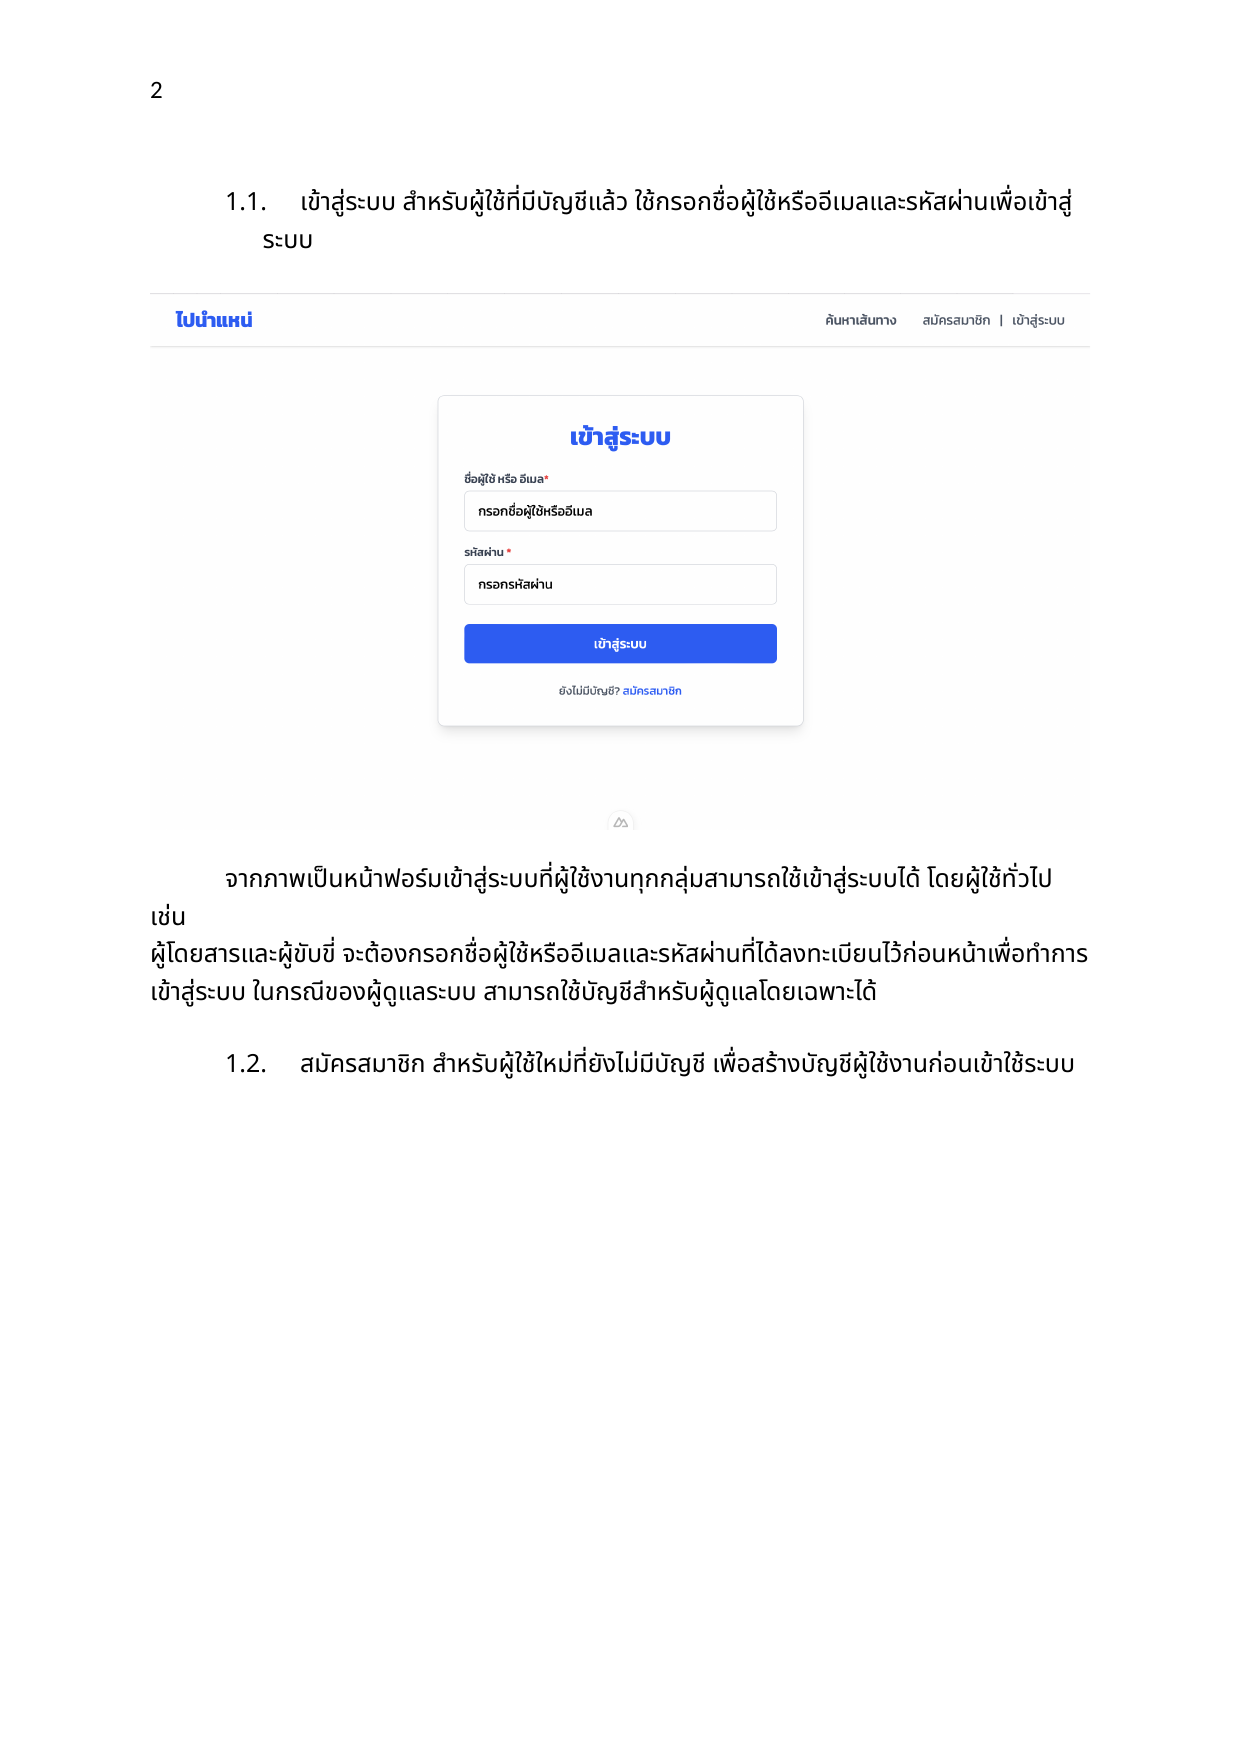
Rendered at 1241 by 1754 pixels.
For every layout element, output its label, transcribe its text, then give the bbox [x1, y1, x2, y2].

list เข้าสู่ระบบ สําหรับผู้ใช้ที่มีบัญชีแล้ว ใช้กรอกชื่อผู้ใช้หรืออีเมลและรหัสผ่านเพื่อเข้าสู่ระบบ [225, 184, 1090, 260]
text ผู้โดยสารและผู้ขับขี่ จะต้องกรอกชื่อผู้ใช้หรืออีเมลและรหัสผ่านที่ได้ลงทะเบียนไว้ก่อนหน้าเพื่อทําการเข้าสู่ระบบ ในกรณีของผู้ดูแลระบบ สามารถใช้บัญชีสําหรับผู้ดูแลโดยเฉพาะได้ [150, 936, 1090, 1012]
text จากภาพเป็นหน้าฟอร์มเข้าสู่ระบบที่ผู้ใช้งานทุกกลุ่มสามารถใช้เข้าสู่ระบบได้ โดยผู้ใช้ทั่วไป เช่น [150, 861, 1090, 936]
list สมัครสมาชิก สําหรับผู้ใช้ใหม่ที่ยังไม่มีบัญชี เพื่อสร้างบัญชีผู้ใช้งานก่อนเข้าใช้ระบบ [225, 1046, 1090, 1084]
picture [150, 293, 1091, 830]
